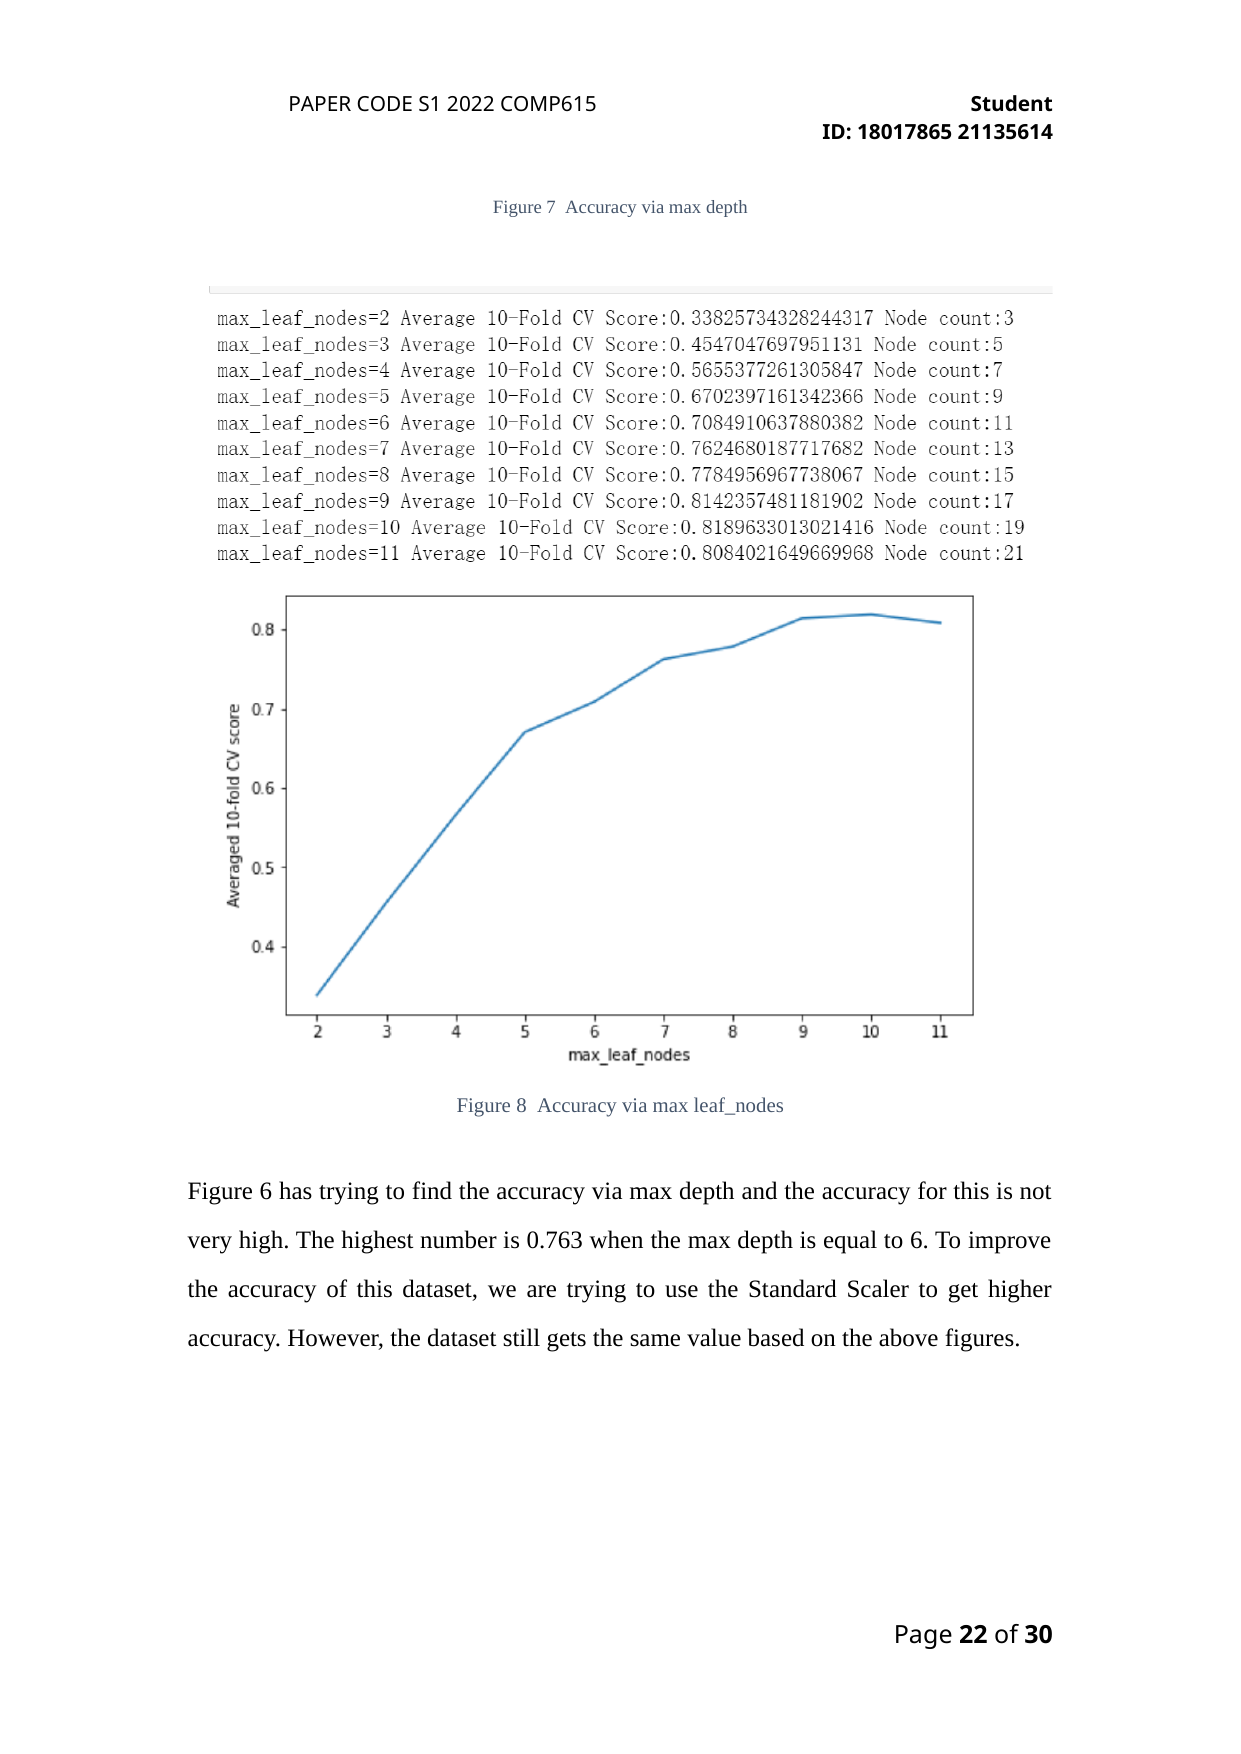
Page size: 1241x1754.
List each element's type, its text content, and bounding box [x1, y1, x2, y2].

text Figure 6 has trying to find the accuracy via max depth and the accuracy for this is not very high. The highest number is 0.763 when the max depth is equal to 6. To improve the accuracy of this dataset, we are trying to use the Standard Scaler to get higher accuracy. However, the dataset still gets the same value based on the above figures. [187, 1174, 1053, 1353]
picture [187, 286, 1053, 1078]
text Figure 7 Accuracy via max depth [187, 190, 1053, 223]
text Figure 8 Accuracy via max leaf_nodes [187, 1089, 1053, 1121]
